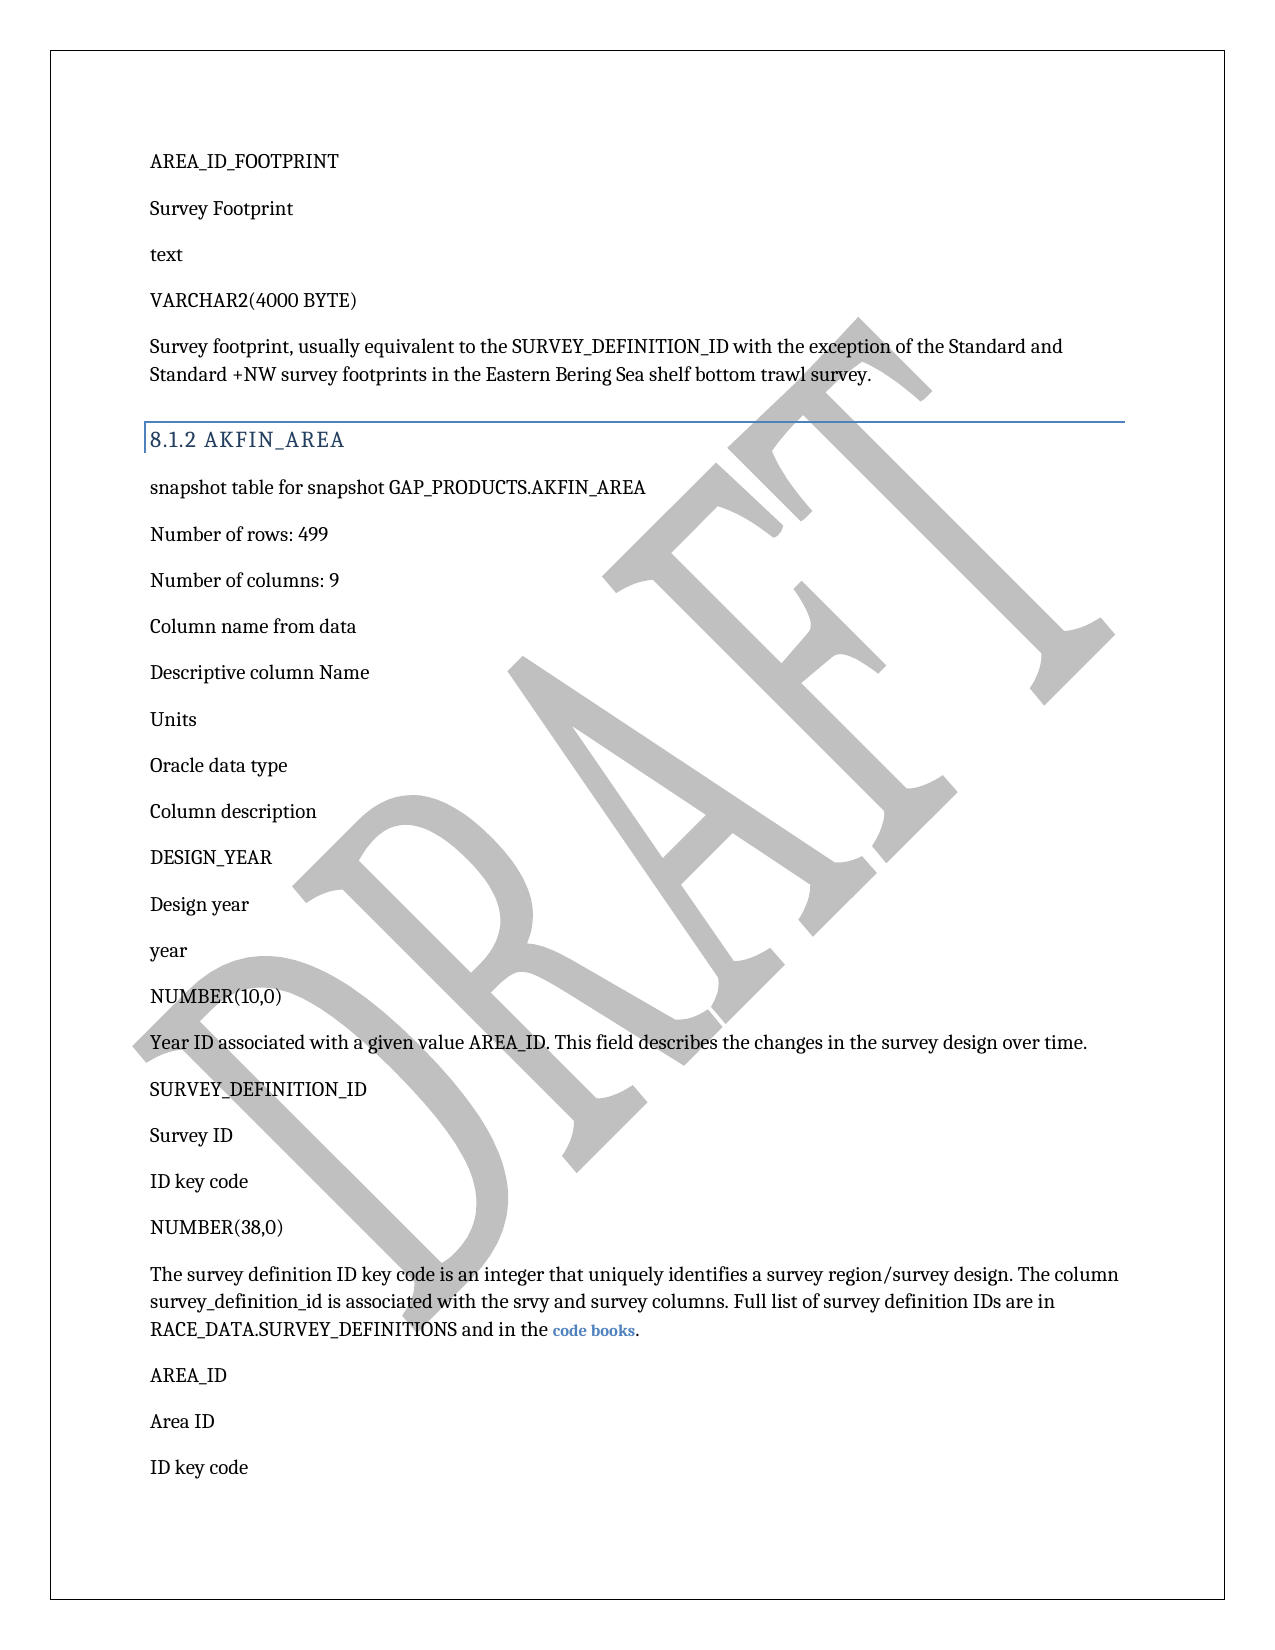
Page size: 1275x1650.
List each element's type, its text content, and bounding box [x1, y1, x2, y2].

text AREA_ID [150, 1363, 1125, 1387]
text NUMBER(38,0) [150, 1216, 1125, 1240]
text Design year [150, 892, 1125, 916]
text snapshot table for snapshot GAP_PRODUCTS.AKFIN_AREA [150, 476, 1125, 500]
text Survey Footprint [150, 196, 1125, 220]
text text [150, 242, 1125, 266]
text Area ID [150, 1410, 1125, 1434]
text The survey definition ID key code is an integer that uniquely identifies a survey region/survey design. The column survey_definition_id is associated with the srvy and survey columns. Full list of survey definition IDs are in RACE_DATA.SURVEY_DEFINITIONS and in the code books. [150, 1262, 1125, 1341]
text AREA_ID_FOOTPRINT [150, 150, 1125, 174]
text Column name from data [150, 615, 1125, 639]
text SURVEY_DEFINITION_ID [150, 1077, 1125, 1101]
text Year ID associated with a given value AREA_ID. This field describes the changes in the survey design over time. [150, 1031, 1125, 1055]
text year [150, 938, 1125, 962]
text Descriptive column Name [150, 661, 1125, 685]
text VARCHAR2(4000 BYTE) [150, 289, 1125, 313]
text Survey footprint, usually equivalent to the SURVEY_DEFINITION_ID with the exception of the Standard and Standard +NW survey footprints in the Eastern Bering Sea shelf bottom trawl survey. [150, 335, 1125, 386]
text DESIGN_YEAR [150, 846, 1125, 870]
text ID key code [150, 1456, 1125, 1480]
text ID key code [150, 1170, 1125, 1194]
text Units [150, 707, 1125, 731]
text Number of rows: 499 [150, 522, 1125, 546]
text Number of columns: 9 [150, 568, 1125, 592]
text NUMBER(10,0) [150, 985, 1125, 1009]
text Oracle data type [150, 753, 1125, 777]
text Survey ID [150, 1123, 1125, 1147]
subtitle 8.1.2 AKFIN_AREA [146, 423, 1125, 453]
text Column description [150, 800, 1125, 824]
